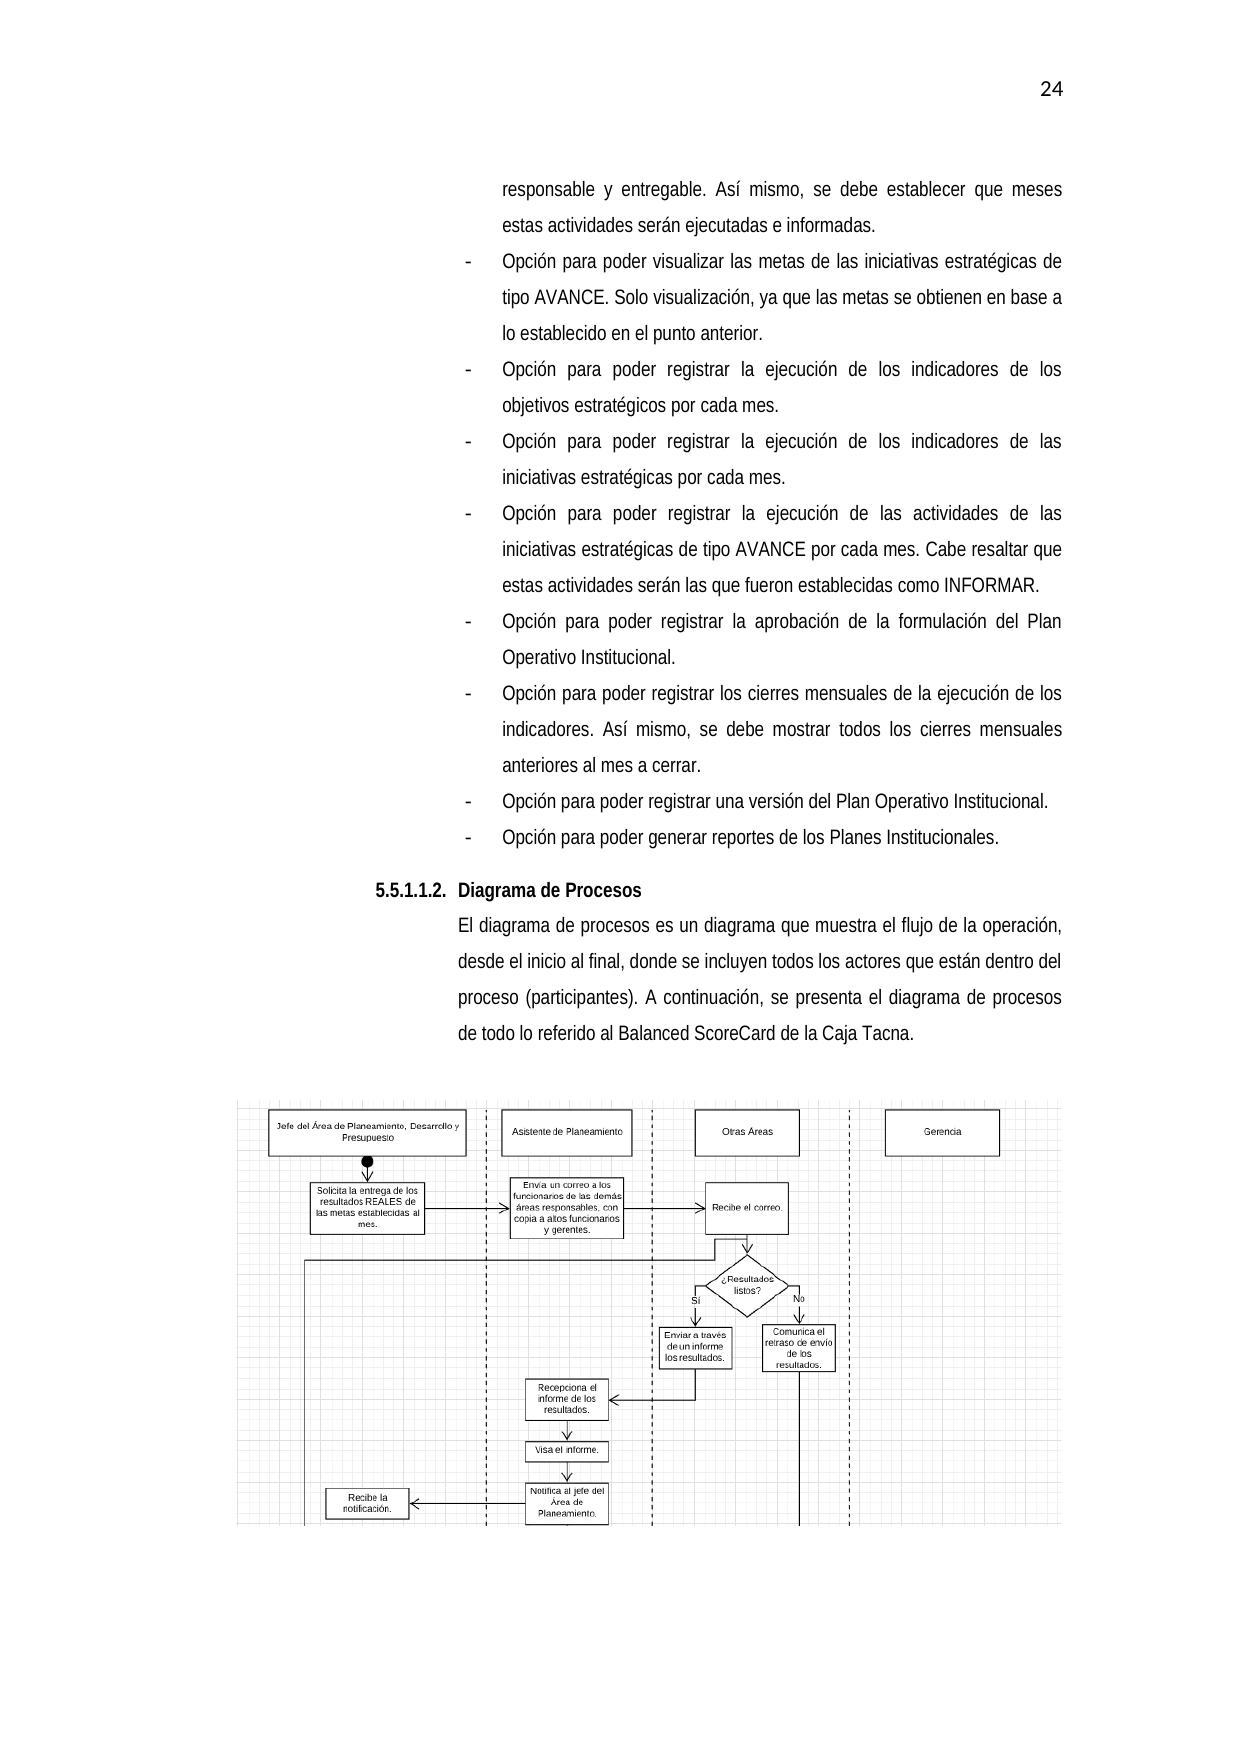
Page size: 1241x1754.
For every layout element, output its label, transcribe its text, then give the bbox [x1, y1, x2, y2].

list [464, 177, 1063, 237]
list Opción para poder registrar una versión del Plan Operativo Institucional. [464, 789, 1063, 813]
list Opción para poder visualizar las metas de las iniciativas estratégicas de tipo AVANCE. Solo visualización, ya que las metas se obtienen en base a lo establecido en el punto anterior. [464, 249, 1063, 345]
list Opción para poder registrar la ejecución de las actividades de las iniciativas estratégicas de tipo AVANCE por cada mes. Cabe resaltar que estas actividades serán las que fueron establecidas como INFORMAR. [464, 501, 1063, 597]
list Diagrama de Procesos [375, 877, 1063, 901]
list Opción para poder registrar la ejecución de los indicadores de los objetivos estratégicos por cada mes. [464, 357, 1063, 417]
list Opción para poder registrar la aprobación de la formulación del Plan Operativo Institucional. [464, 609, 1063, 669]
list Opción para poder generar reportes de los Planes Institucionales. [464, 825, 1063, 849]
list Opción para poder registrar la ejecución de los indicadores de las iniciativas estratégicas por cada mes. [464, 429, 1063, 489]
picture [236, 1100, 1060, 1526]
list El diagrama de procesos es un diagrama que muestra el flujo de la operación, desde el inicio al final, donde se incluyen todos los actores que están dentro del proceso (participantes). A continuación, se presenta el diagrama de procesos de todo lo referido al Balanced ScoreCard de la Caja Tacna. [458, 913, 1063, 1045]
list Opción para poder registrar los cierres mensuales de la ejecución de los indicadores. Así mismo, se debe mostrar todos los cierres mensuales anteriores al mes a cerrar. [464, 681, 1063, 777]
